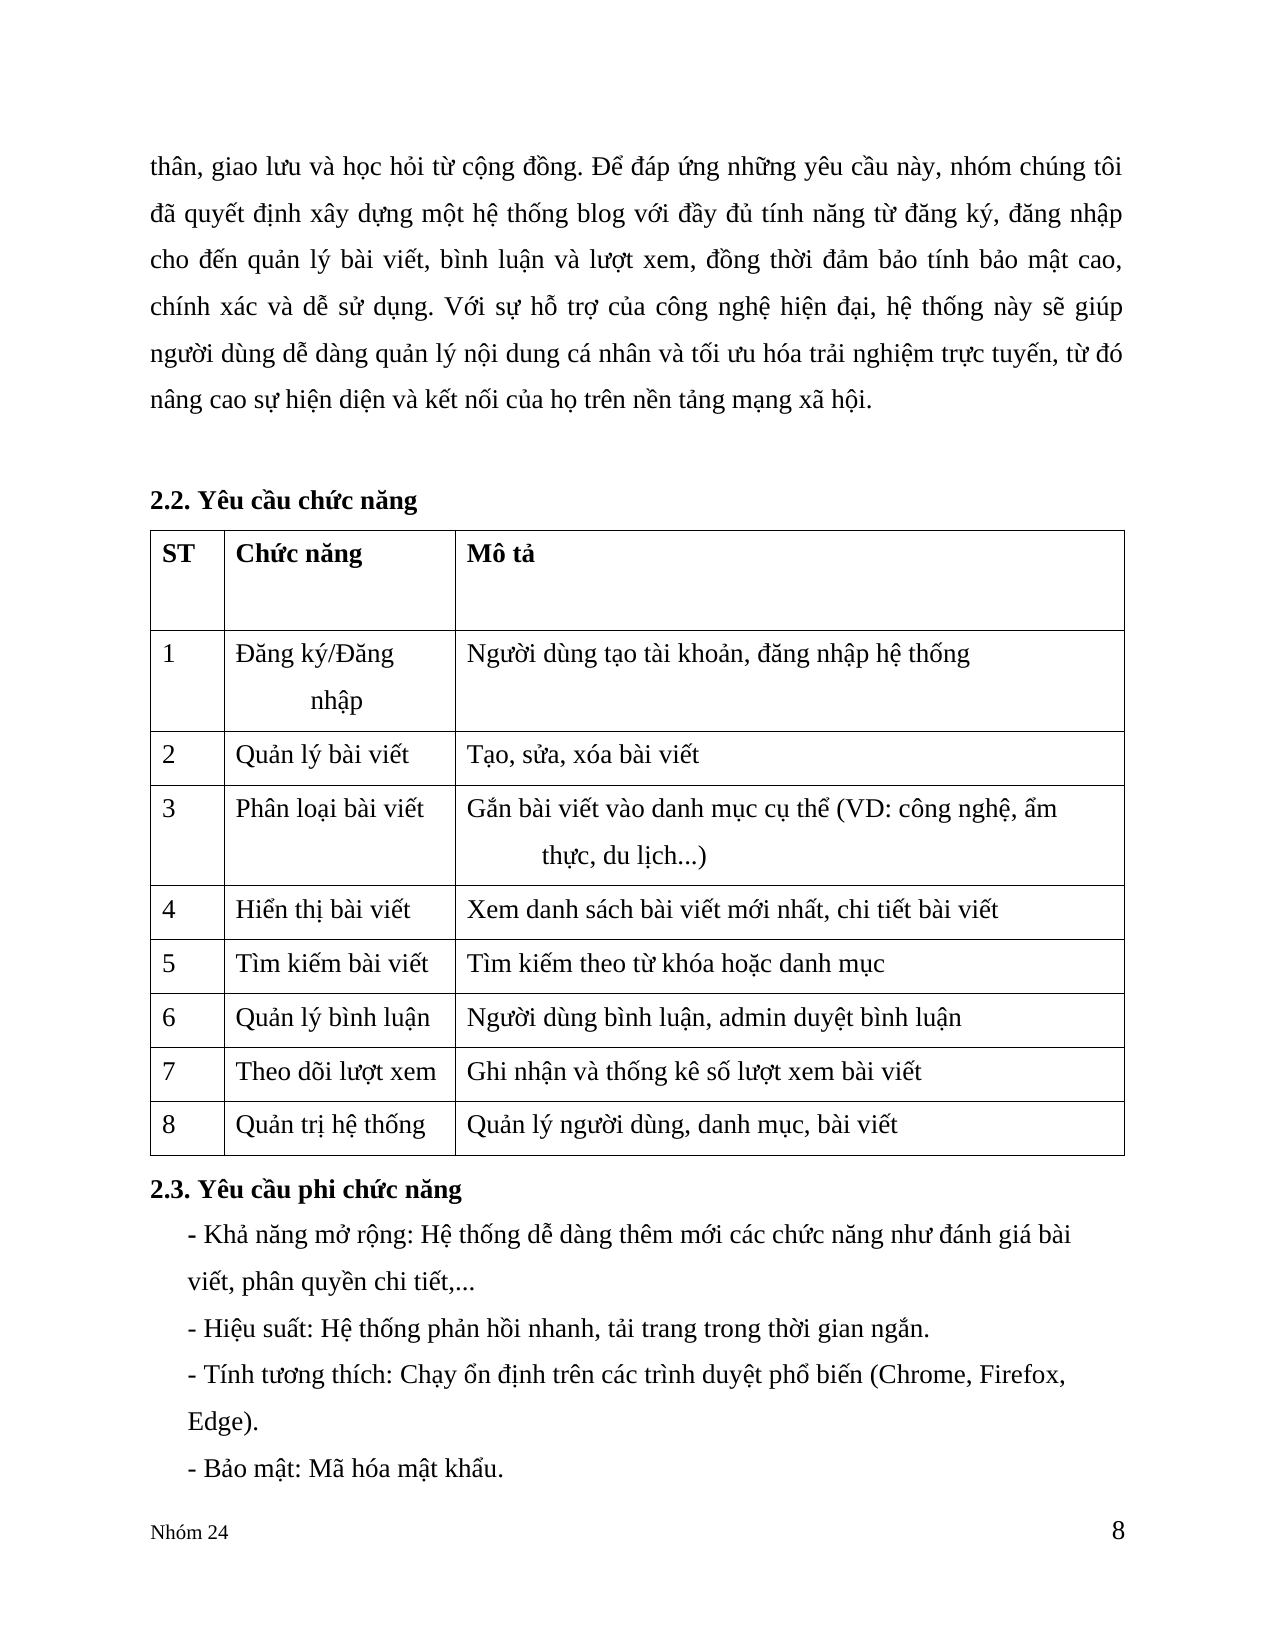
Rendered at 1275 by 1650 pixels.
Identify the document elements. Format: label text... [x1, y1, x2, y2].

table_cell 3 [151, 786, 224, 885]
table_cell 1 [151, 631, 224, 731]
subtitle 2.3. Yêu cầu phi chức năng [150, 1173, 1125, 1204]
subtitle 2.2. Yêu cầu chức năng [150, 447, 1125, 515]
table_cell Tìm kiếm theo từ khóa hoặc danh mục [456, 940, 1124, 993]
table_cell Người dùng tạo tài khoản, đăng nhập hệ thống [456, 631, 1124, 731]
table_cell Tìm kiếm bài viết [225, 940, 455, 993]
table_cell 2 [151, 732, 224, 785]
table_cell Quản trị hệ thống [225, 1102, 455, 1155]
table_cell 4 [151, 886, 224, 939]
table_cell 8 [151, 1102, 224, 1155]
table_cell Người dùng bình luận, admin duyệt bình luận [456, 994, 1124, 1047]
table_cell Quản lý người dùng, danh mục, bài viết [456, 1102, 1124, 1155]
table_cell Xem danh sách bài viết mới nhất, chi tiết bài viết [456, 886, 1124, 939]
table_cell Tạo, sửa, xóa bài viết [456, 732, 1124, 785]
text - Tính tương thích: Chạy ổn định trên các trình duyệt phổ biến (Chrome, Firefox, Edge). [187, 1358, 1125, 1436]
table_cell Quản lý bình luận [225, 994, 455, 1047]
text - Khả năng mở rộng: Hệ thống dễ dàng thêm mới các chức năng như đánh giá bài viết, phân quyền chi tiết,... [187, 1218, 1125, 1296]
table_cell Ghi nhận và thống kê số lượt xem bài viết [456, 1048, 1124, 1101]
table_cell Gắn bài viết vào danh mục cụ thể (VD: công nghệ, ẩm thực, du lịch...) [456, 786, 1124, 885]
table_cell Phân loại bài viết [225, 786, 455, 885]
table_cell Hiển thị bài viết [225, 886, 455, 939]
text - Hiệu suất: Hệ thống phản hồi nhanh, tải trang trong thời gian ngắn. [187, 1312, 1125, 1343]
table_header STT [151, 531, 224, 630]
text - Bảo mật: Mã hóa mật khẩu. [187, 1452, 1125, 1483]
table_cell 7 [151, 1048, 224, 1101]
table_header Mô tả [456, 531, 1124, 630]
table_cell Quản lý bài viết [225, 732, 455, 785]
table_cell Theo dõi lượt xem [225, 1048, 455, 1101]
table_cell Đăng ký/Đăng nhập [225, 631, 455, 731]
table_cell 5 [151, 940, 224, 993]
table_header Chức năng [225, 531, 455, 630]
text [150, 150, 1125, 414]
table_cell 6 [151, 994, 224, 1047]
